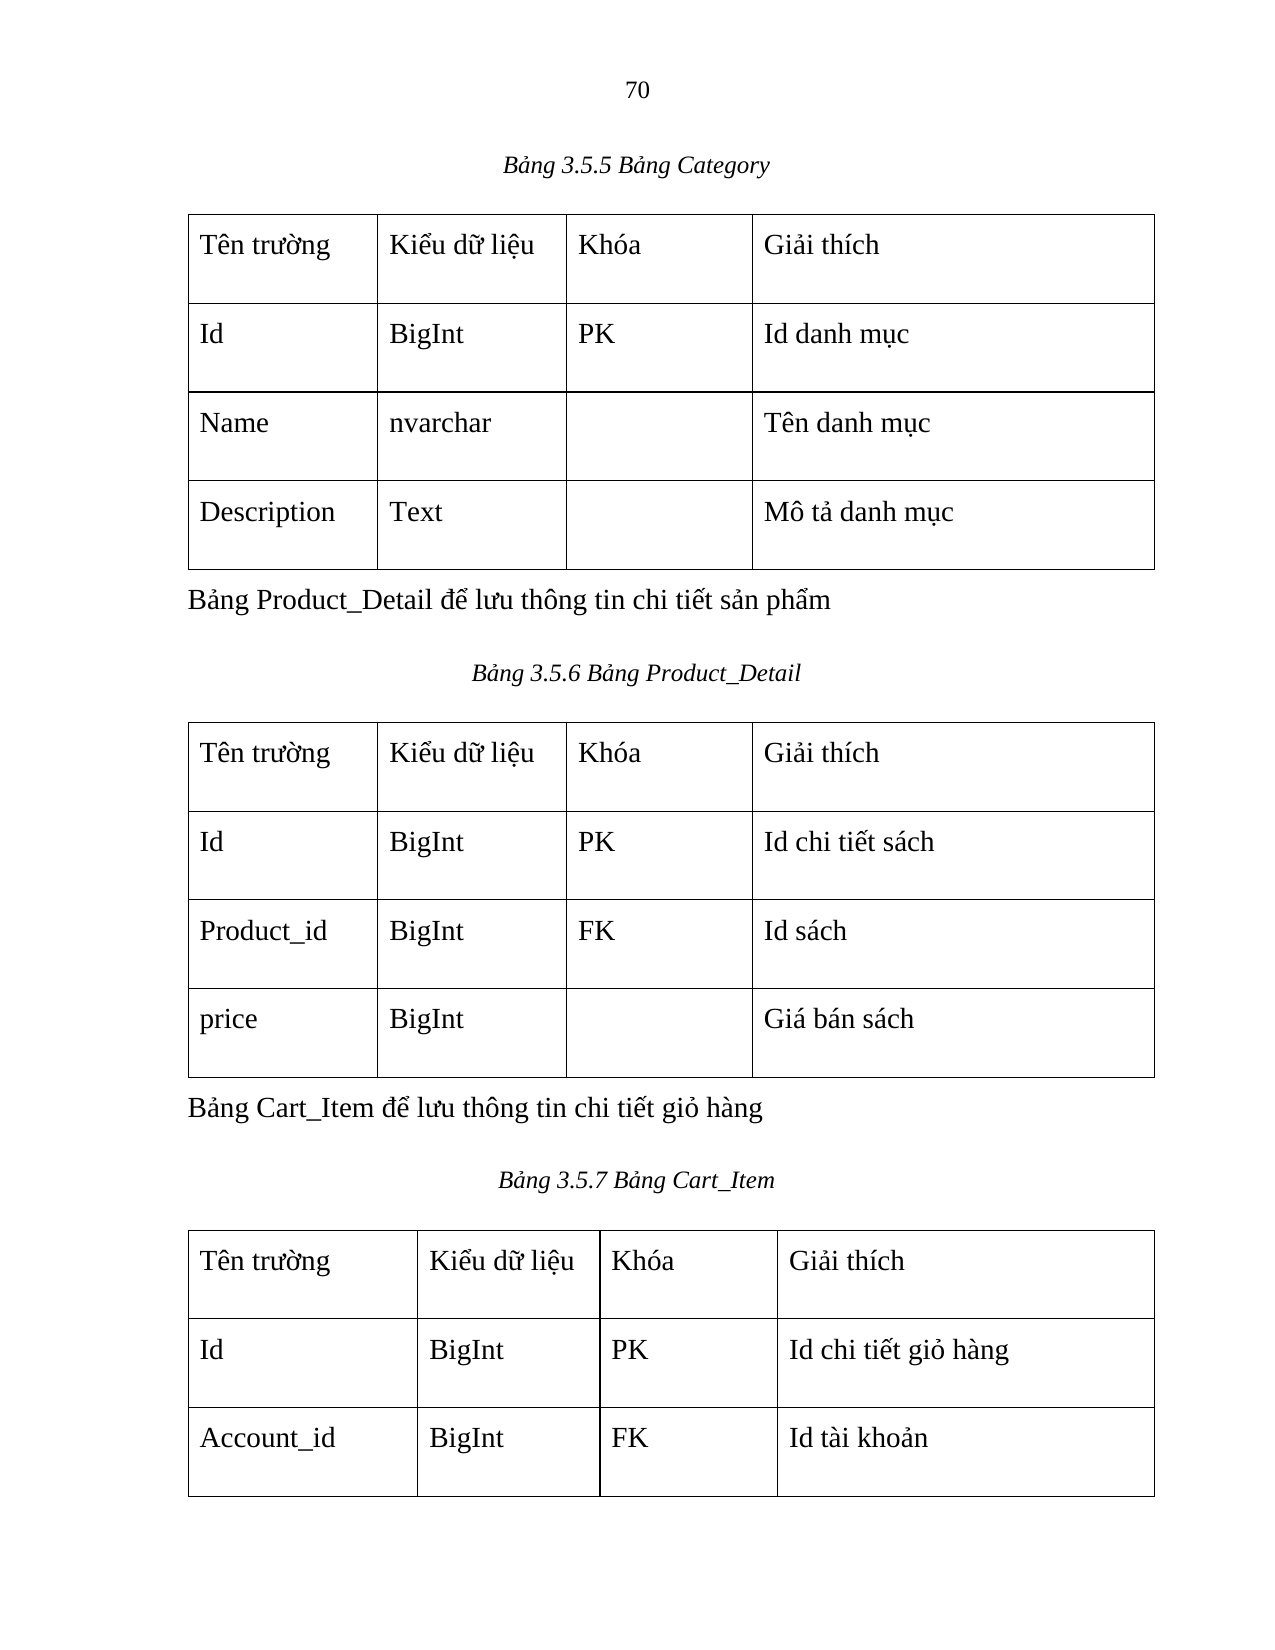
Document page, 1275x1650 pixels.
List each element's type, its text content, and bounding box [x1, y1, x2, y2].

table_cell BigInt [378, 304, 566, 391]
table_header Khóa [567, 723, 752, 811]
table_cell [567, 989, 752, 1077]
table_cell Text [378, 481, 566, 569]
table_cell PK [601, 1319, 777, 1407]
table_cell Id [189, 1319, 417, 1407]
table_cell Id [189, 304, 377, 391]
table_cell Tên danh mục [753, 393, 1154, 480]
table_cell Id chi tiết sách [753, 812, 1154, 899]
table_cell Id danh mục [753, 304, 1154, 391]
table_cell Id chi tiết giỏ hàng [778, 1319, 1154, 1407]
text Bảng Product_Detail để lưu thông tin chi tiết sản phẩm [187, 582, 1125, 616]
table_cell [567, 393, 752, 480]
table_header Giải thích [778, 1231, 1154, 1318]
table_cell Id [189, 812, 377, 899]
table_cell Id sách [753, 900, 1154, 988]
table_header Giải thích [753, 215, 1154, 303]
table_cell PK [567, 304, 752, 391]
table_cell Name [189, 393, 377, 480]
table_header Khóa [567, 215, 752, 303]
text Bảng Cart_Item để lưu thông tin chi tiết giỏ hàng [187, 1090, 1125, 1124]
table_cell PK [567, 812, 752, 899]
table_cell BigInt [378, 989, 566, 1077]
table_cell Product_id [189, 900, 377, 988]
table_cell BigInt [418, 1408, 599, 1496]
table_header Kiểu dữ liệu [418, 1231, 599, 1318]
table_cell Description [189, 481, 377, 569]
table_cell Giá bán sách [753, 989, 1154, 1077]
table_header Kiểu dữ liệu [378, 215, 566, 303]
table_header Khóa [601, 1231, 777, 1318]
table_cell Account_id [189, 1408, 417, 1496]
table_header Tên trường [189, 723, 377, 811]
table_cell FK [601, 1408, 777, 1496]
table_cell [567, 481, 752, 569]
table_cell Id tài khoản [778, 1408, 1154, 1496]
table_cell nvarchar [378, 393, 566, 480]
table_cell Mô tả danh mục [753, 481, 1154, 569]
table_header Giải thích [753, 723, 1154, 811]
table_cell FK [567, 900, 752, 988]
table_header Kiểu dữ liệu [378, 723, 566, 811]
table_header Tên trường [189, 1231, 417, 1318]
table_cell price [189, 989, 377, 1077]
table_cell BigInt [378, 812, 566, 899]
table_header Tên trường [189, 215, 377, 303]
table_cell BigInt [418, 1319, 599, 1407]
table_cell BigInt [378, 900, 566, 988]
